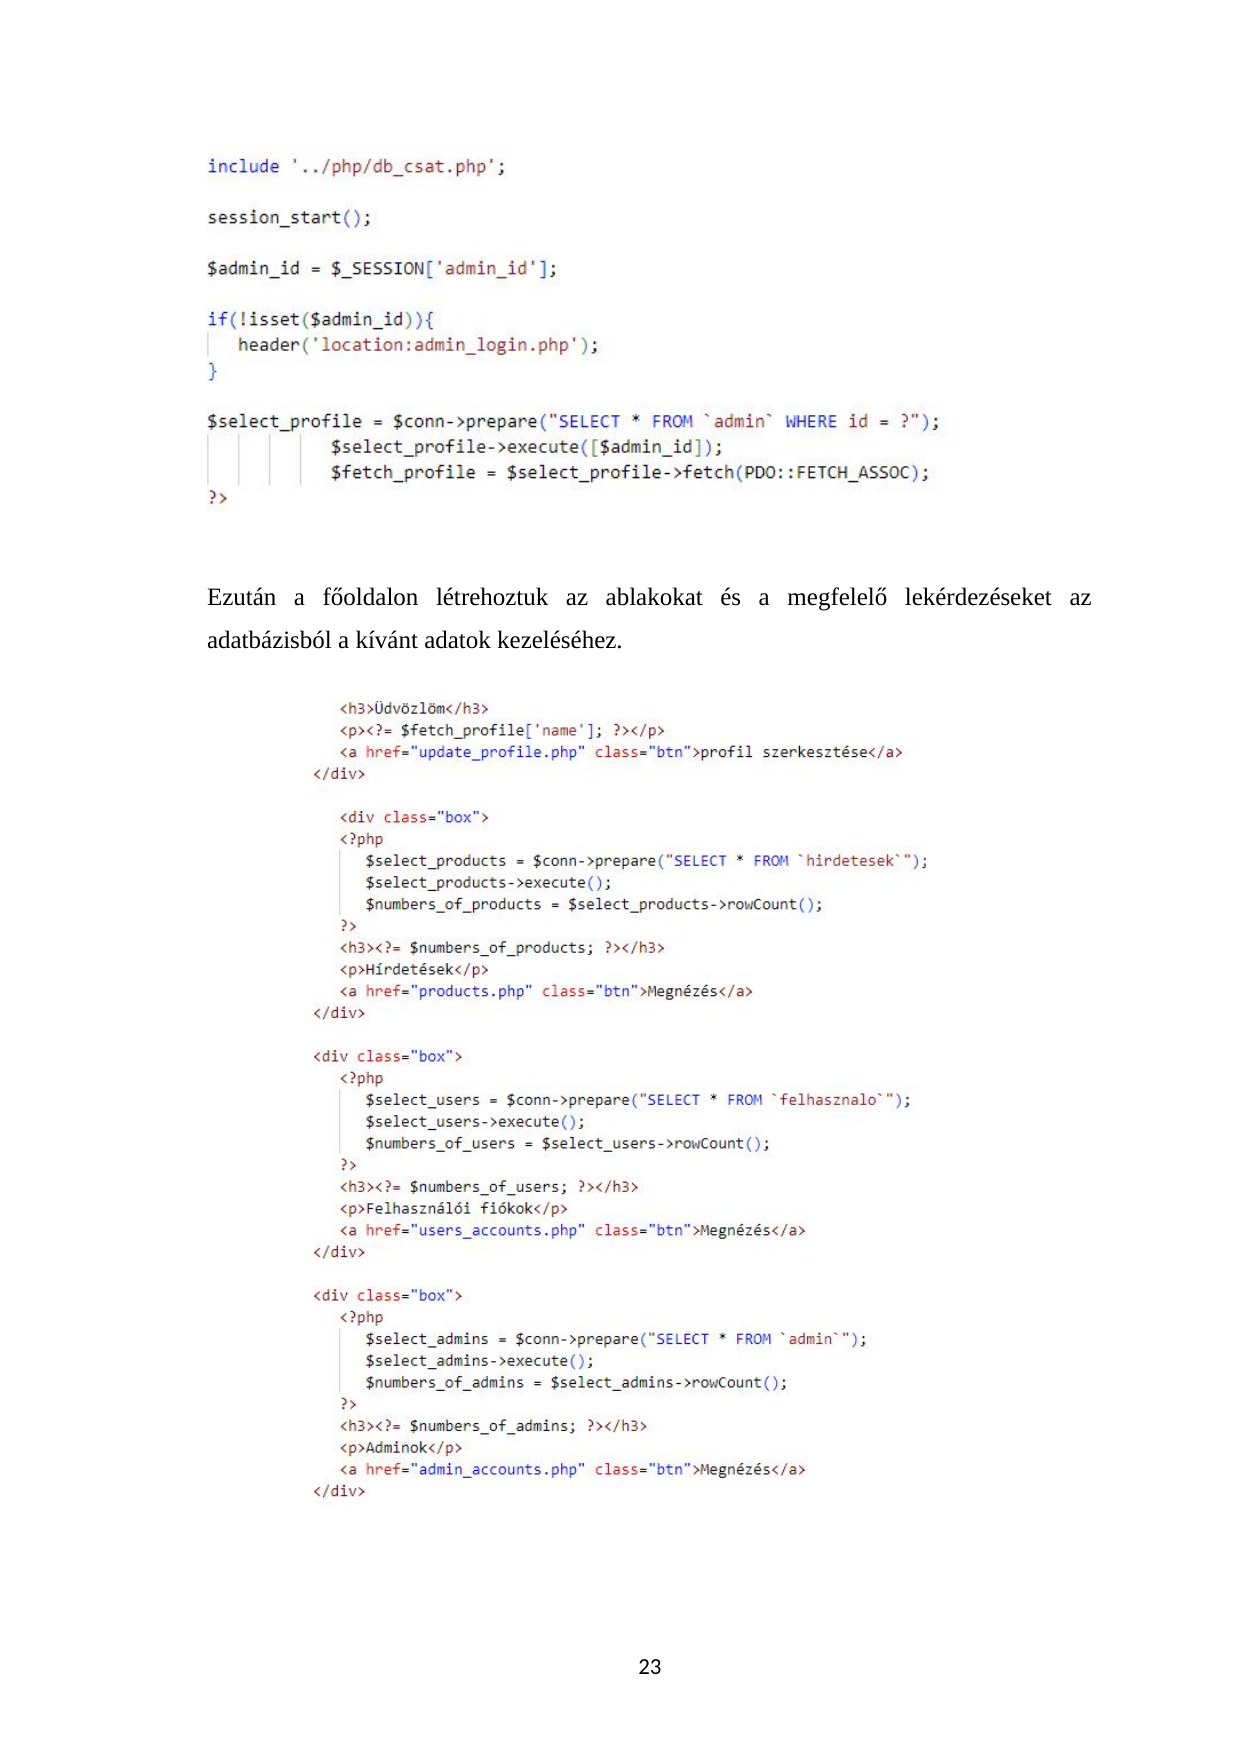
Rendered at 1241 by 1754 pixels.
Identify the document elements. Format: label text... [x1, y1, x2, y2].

picture [314, 700, 926, 1510]
picture [206, 147, 958, 516]
text Ezután a főoldalon létrehoztuk az ablakokat és a megfelelő lekérdezéseket az adatbázisból a kívánt adatok kezeléséhez. [207, 582, 1092, 653]
